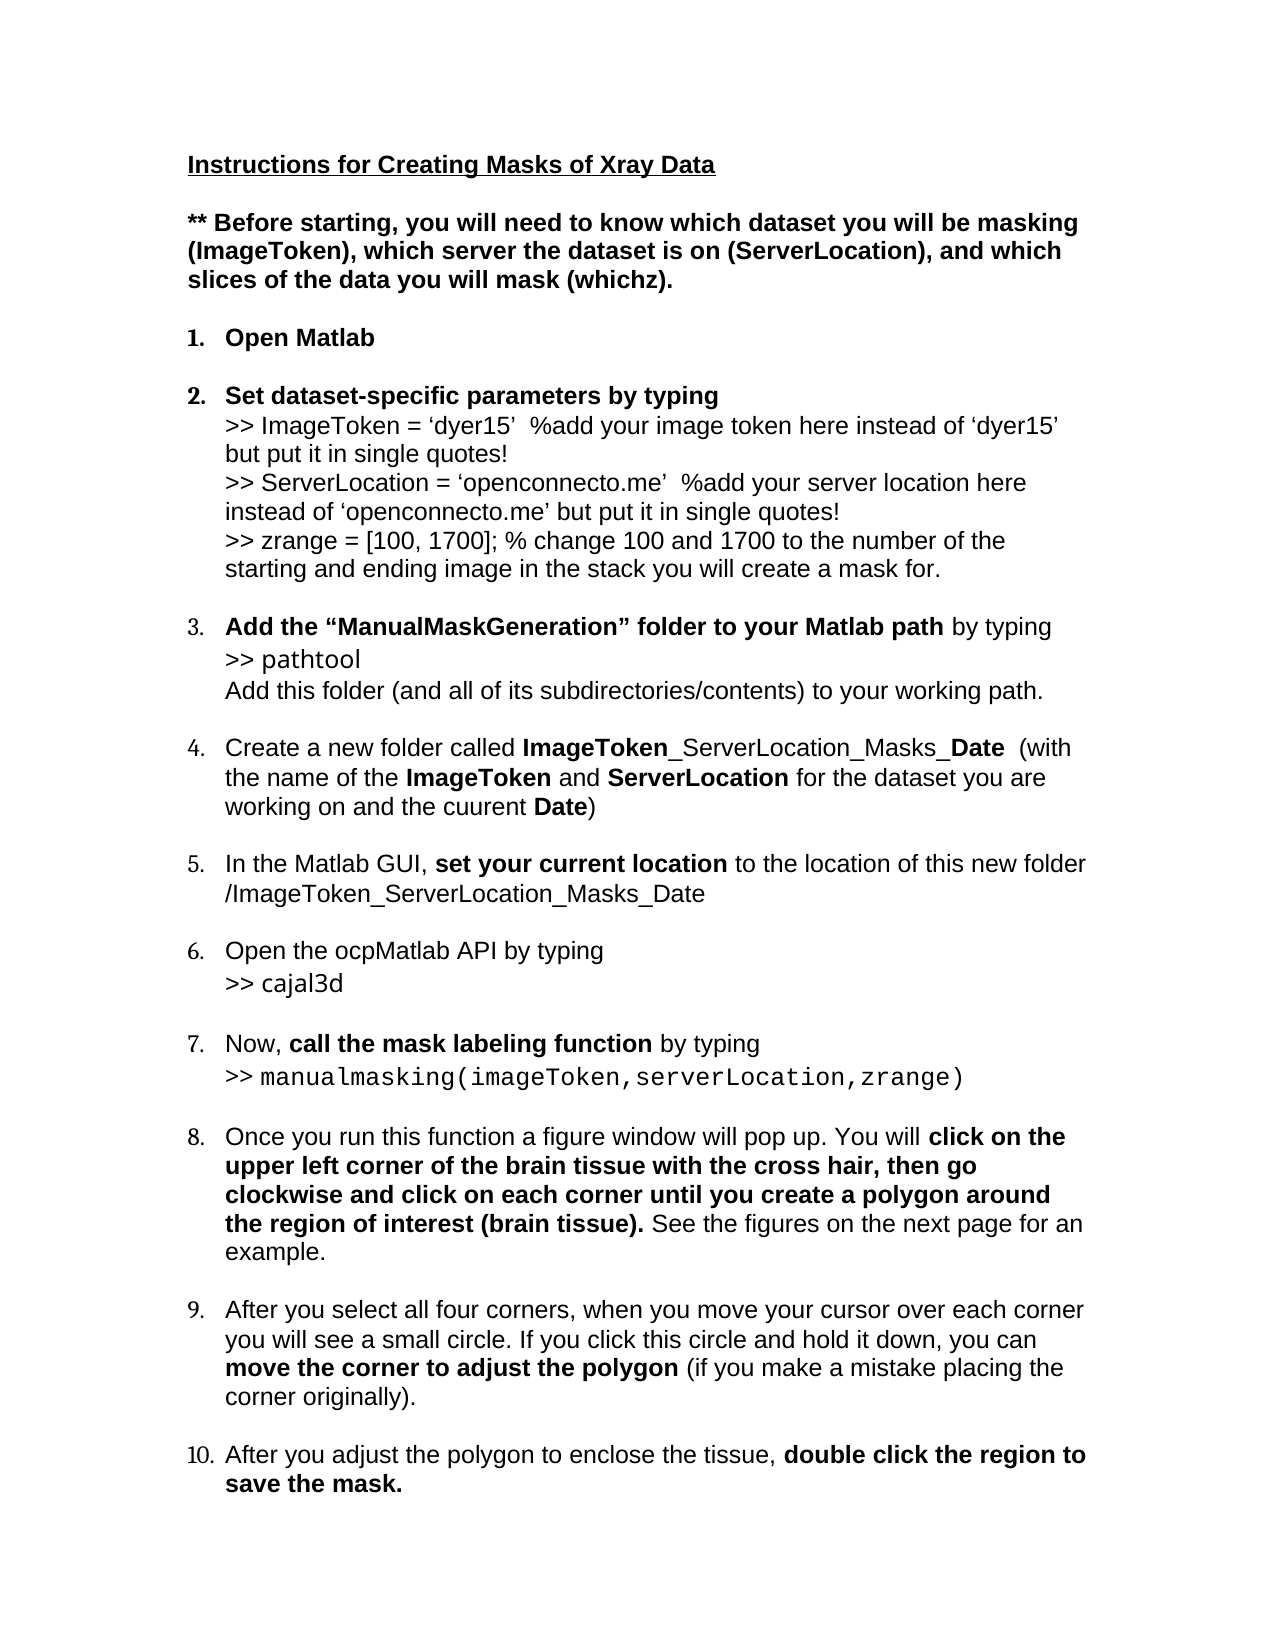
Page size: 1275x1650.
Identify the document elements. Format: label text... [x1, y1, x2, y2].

list Set dataset-specific parameters by typing [187, 381, 1087, 411]
list Open Matlab [187, 322, 1087, 352]
text >> pathtool [187, 642, 1087, 676]
list After you adjust the polygon to enclose the tissue, double click the region to save the mask. [187, 1439, 1087, 1498]
text >> ServerLocation = ‘openconnecto.me’ %add your server location here instead of ‘openconnecto.me’ but put it in single quotes! [225, 468, 1087, 526]
list Now, call the mask labeling function by typing [187, 1029, 1087, 1058]
list Create a new folder called ImageToken_ServerLocation_Masks_Date (with the name of the ImageToken and ServerLocation for the dataset you are working on and the cuurent Date) [187, 733, 1087, 820]
text >> zrange = [100, 1700]; % change 100 and 1700 to the number of the starting and ending image in the stack you will create a mask for. [225, 526, 1087, 583]
list In the Matlab GUI, set your current location to the location of this new folder /ImageToken_ServerLocation_Masks_Date [187, 849, 1087, 907]
text >> cajal3d [225, 966, 1087, 1000]
text ** Before starting, you will need to know which dataset you will be masking (ImageToken), which server the dataset is on (ServerLocation), and which slices of the data you will mask (whichz). [187, 207, 1087, 294]
text Instructions for Creating Masks of Xray Data [187, 150, 1087, 179]
list Once you run this function a figure window will pop up. You will click on the upper left corner of the brain tissue with the cross hair, then go clockwise and click on each corner until you create a polygon around the region of interest (brain tissue). See the figures on the next page for an example. [187, 1121, 1087, 1266]
list After you select all four corners, when you move your cursor over each corner you will see a small circle. If you click this circle and hold it down, you can move the corner to adjust the polygon (if you make a mistake placing the corner originally). [187, 1295, 1087, 1411]
text >> manualmasking(imageToken,serverLocation,zrange) [187, 1058, 1087, 1093]
text Add this folder (and all of its subdirectories/contents) to your working path. [187, 676, 1087, 704]
list Add the “ManualMaskGeneration” folder to your Matlab path by typing [187, 612, 1087, 642]
text >> ImageToken = ‘dyer15’ %add your image token here instead of ‘dyer15’ but put it in single quotes! [225, 411, 1087, 468]
list Open the ocpMatlab API by typing [187, 936, 1087, 966]
